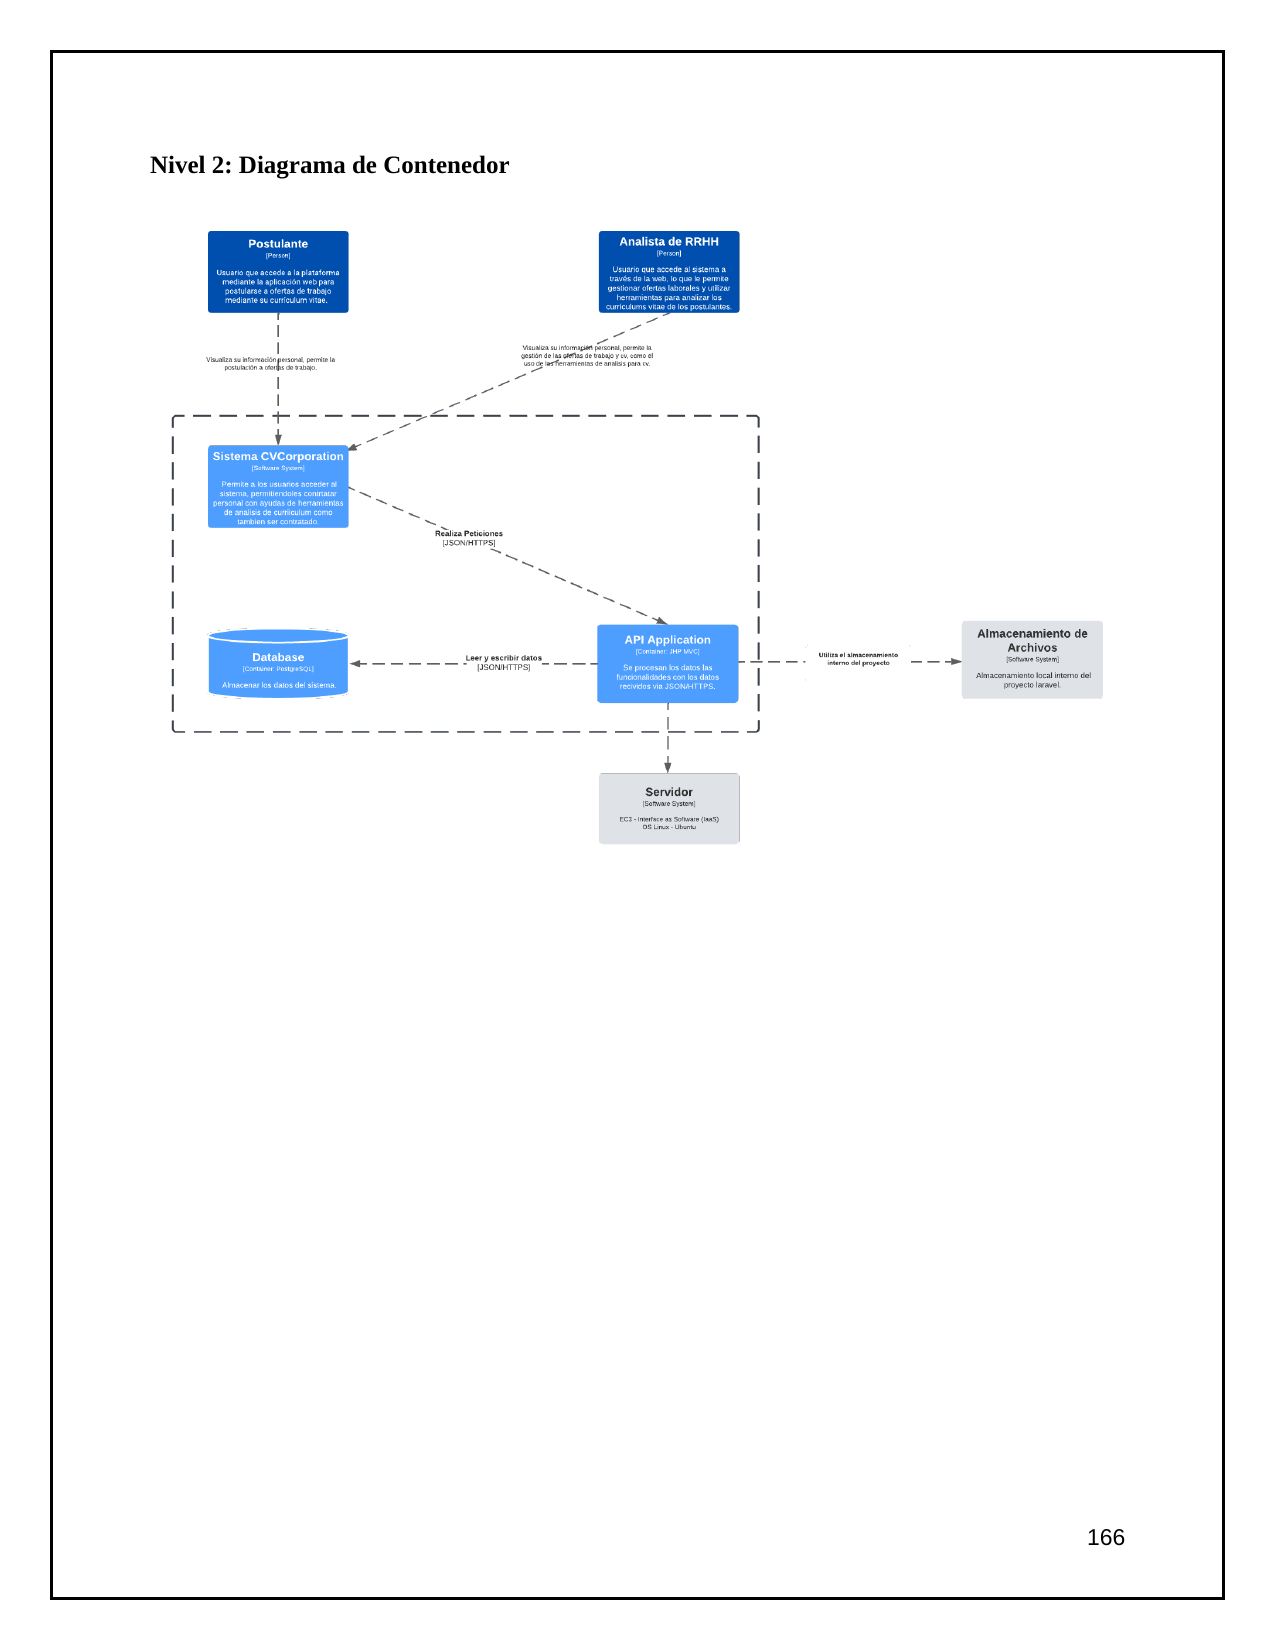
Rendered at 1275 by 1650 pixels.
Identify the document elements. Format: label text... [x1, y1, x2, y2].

text Nivel 2: Diagrama de Contenedor [150, 150, 1125, 179]
picture [150, 207, 1125, 867]
